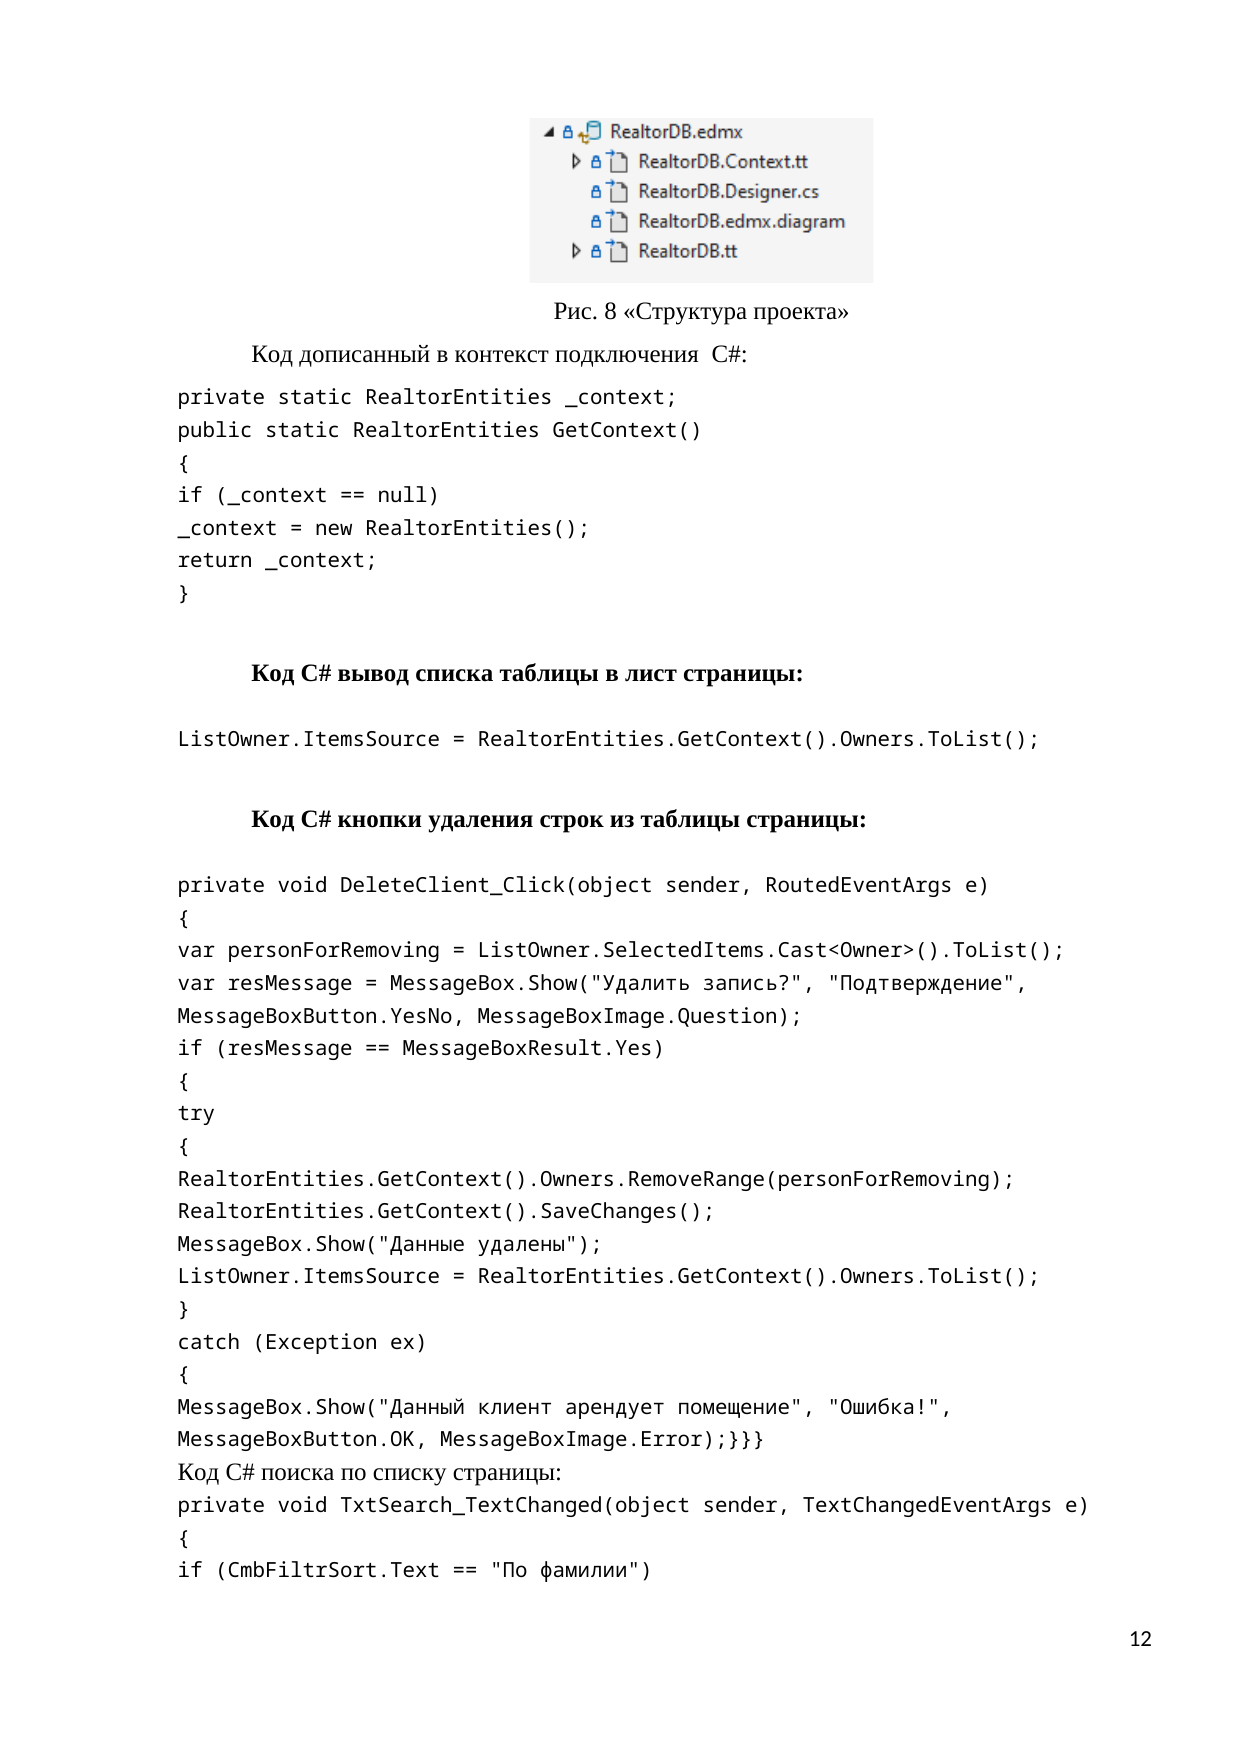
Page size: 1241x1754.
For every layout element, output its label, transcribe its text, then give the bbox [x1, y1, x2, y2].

text Код C# поиска по списку страницы: [177, 1457, 1152, 1486]
text MessageBoxButton.YesNo, MessageBoxImage.Question); [177, 1001, 1152, 1029]
text { [177, 1359, 1152, 1388]
text { [177, 1066, 1152, 1094]
text { [177, 448, 1152, 476]
text var resMessage = MessageBox.Show("Удалить запись?", "Подтверждение", [177, 968, 1152, 997]
text Код C# вывод списка таблицы в лист страницы: [177, 658, 1152, 687]
text } [177, 1294, 1152, 1323]
text } [177, 578, 1152, 606]
text if (resMessage == MessageBoxResult.Yes) [177, 1033, 1152, 1062]
text if (CmbFiltrSort.Text == "По фамилии") [177, 1555, 1152, 1584]
text { [177, 1131, 1152, 1159]
text Код дописанный в контекст подключения C#: [177, 339, 1152, 368]
picture [529, 118, 874, 283]
text _context = new RealtorEntities(); [177, 513, 1152, 541]
text private void DeleteClient_Click(object sender, RoutedEventArgs e) [177, 870, 1152, 899]
text catch (Exception ex) [177, 1327, 1152, 1355]
text Рис. 8 «Структура проекта» [177, 296, 1152, 325]
text try [177, 1098, 1152, 1127]
text MessageBox.Show("Данные удалены"); [177, 1229, 1152, 1257]
text return _context; [177, 545, 1152, 574]
text var personForRemoving = ListOwner.SelectedItems.Cast<Owner>().ToList(); [177, 936, 1152, 964]
text public static RealtorEntities GetContext() [177, 415, 1152, 443]
text private void TxtSearch_TextChanged(object sender, TextChangedEventArgs e) [177, 1490, 1152, 1519]
text Код C# кнопки удаления строк из таблицы страницы: [177, 804, 1152, 833]
text RealtorEntities.GetContext().SaveChanges(); [177, 1196, 1152, 1225]
text { [177, 903, 1152, 931]
text MessageBox.Show("Данный клиент арендует помещение", "Ошибка!", MessageBoxButton.OK, MessageBoxImage.Error);}}} [177, 1392, 1152, 1453]
text ListOwner.ItemsSource = RealtorEntities.GetContext().Owners.ToList(); [177, 724, 1152, 752]
text ListOwner.ItemsSource = RealtorEntities.GetContext().Owners.ToList(); [177, 1262, 1152, 1290]
text private static RealtorEntities _context; [177, 382, 1152, 411]
text { [177, 1523, 1152, 1551]
text RealtorEntities.GetContext().Owners.RemoveRange(personForRemoving); [177, 1164, 1152, 1192]
text if (_context == null) [177, 480, 1152, 509]
